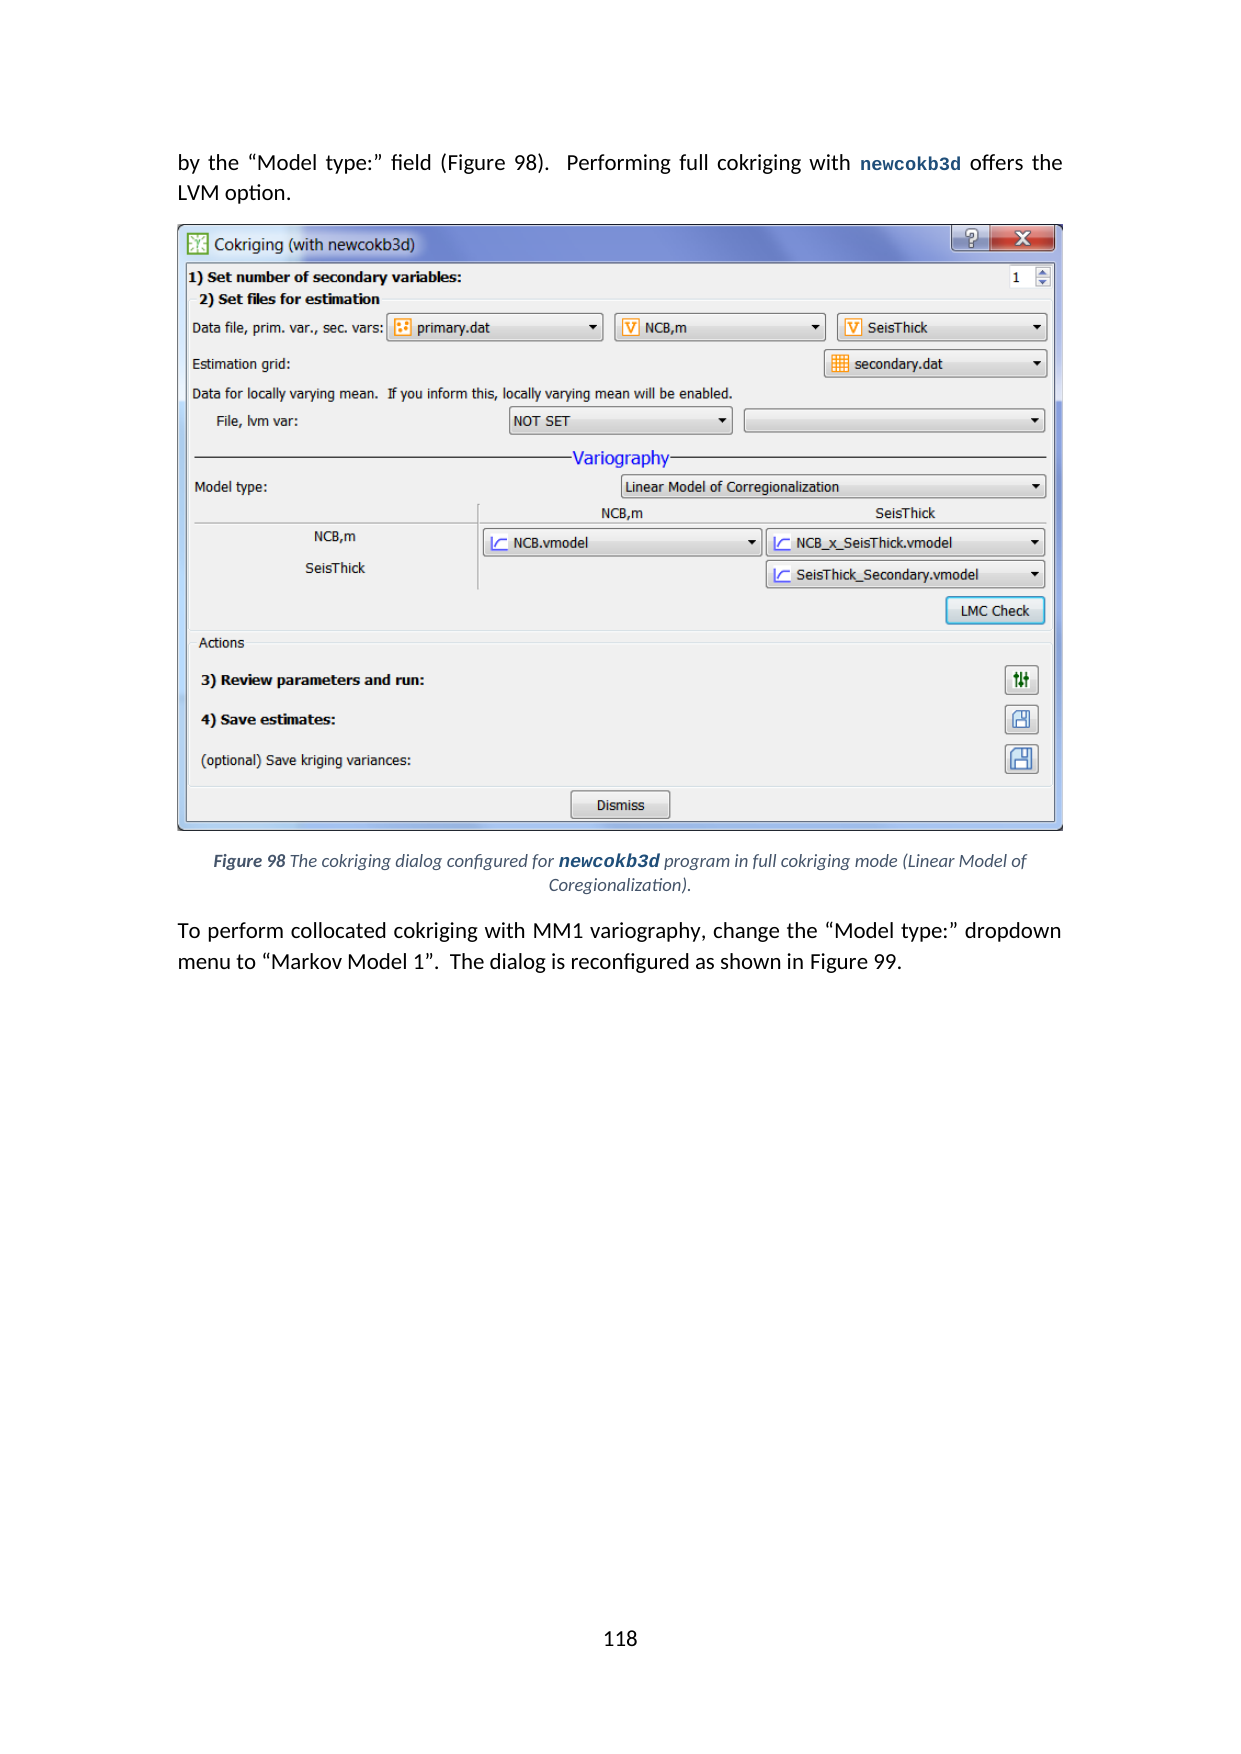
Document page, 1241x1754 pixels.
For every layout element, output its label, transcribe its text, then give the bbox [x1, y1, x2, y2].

text To perform collocated cokriging with MM1 variography, change the “Model type:” dropdown menu to “Markov Model 1”. The dialog is reconfigured as shown in Figure 99. [177, 917, 1063, 975]
text Figure 98 The cokriging dialog configured for newcokb3d program in full cokriging mode (Linear Model of Coregionalization). [177, 849, 1063, 896]
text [177, 148, 1063, 206]
picture [177, 224, 1063, 831]
